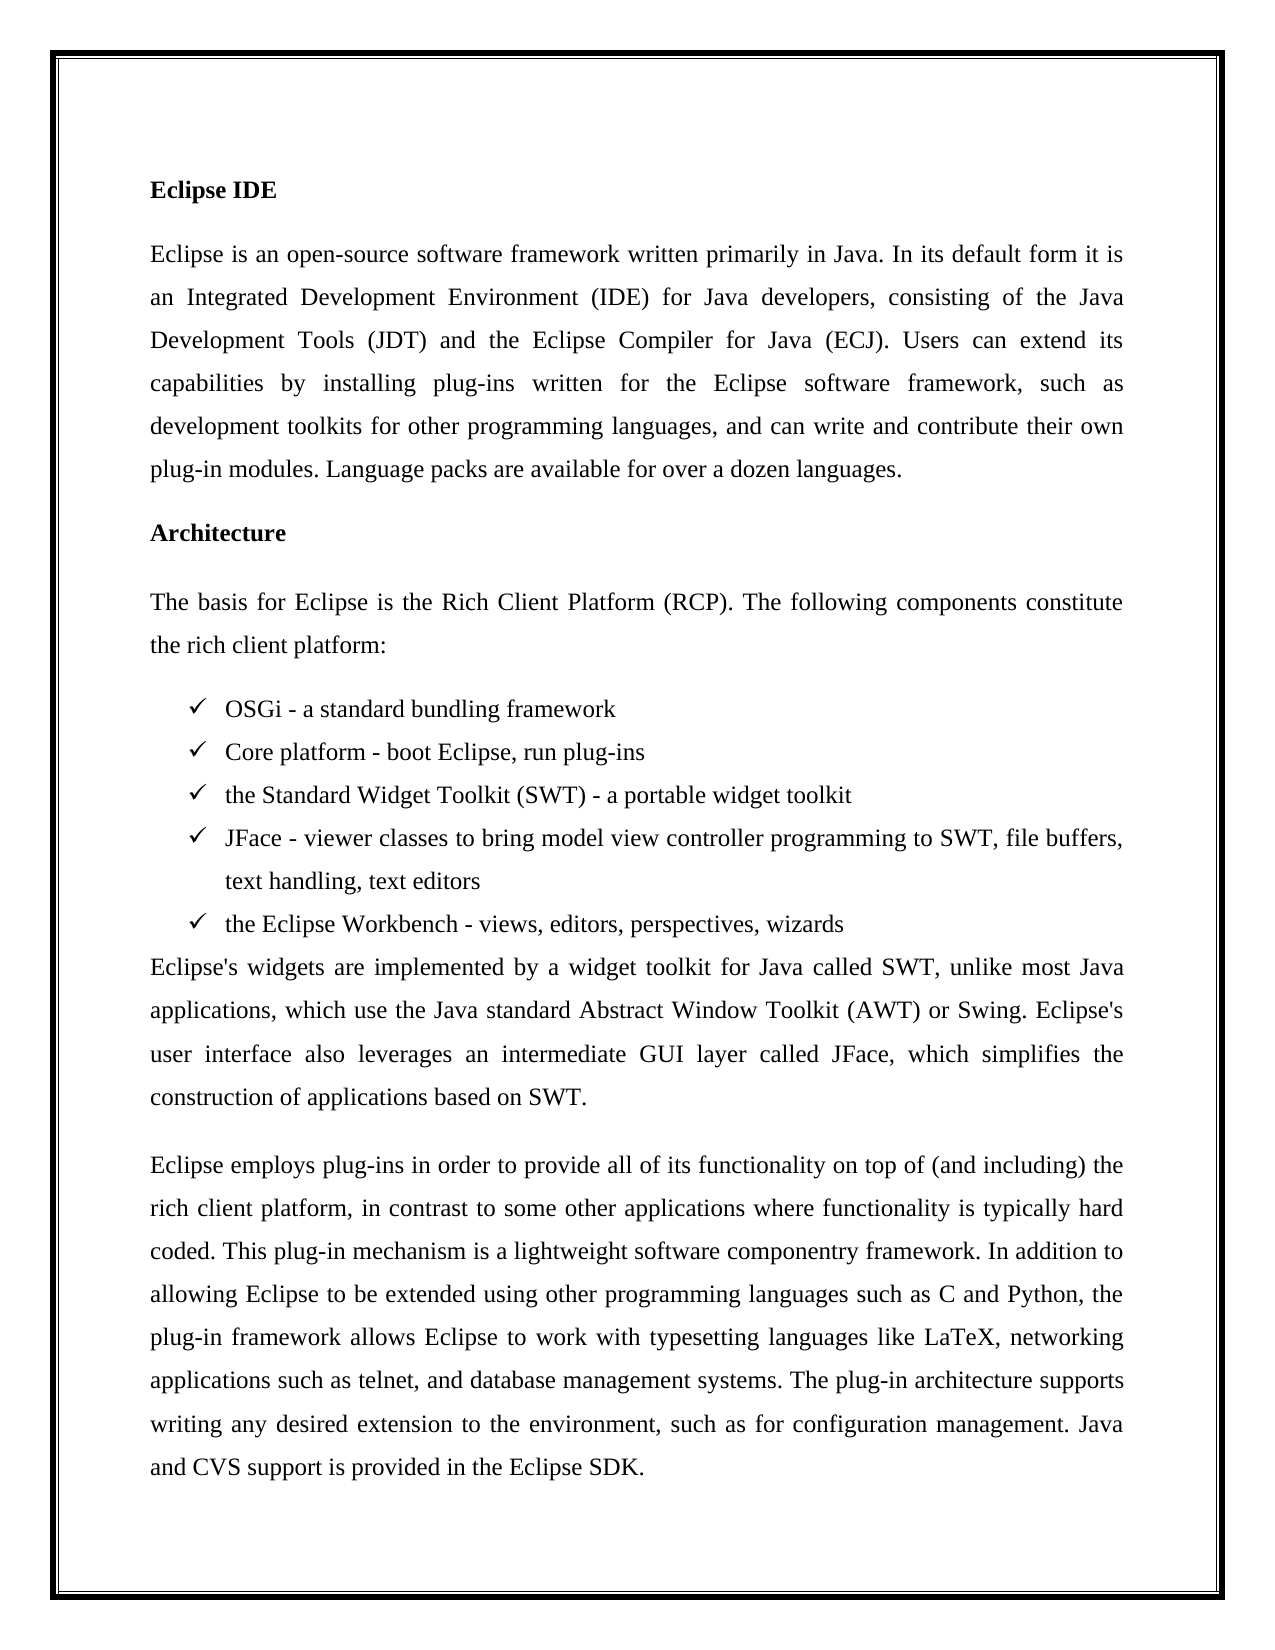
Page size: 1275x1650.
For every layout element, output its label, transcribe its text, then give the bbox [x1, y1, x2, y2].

list OSGi - a standard bundling framework [187, 694, 1125, 722]
text Eclipse IDE [150, 175, 1125, 204]
list JFace - viewer classes to bring model view controller programming to SWT, file buffers, text handling, text editors [187, 823, 1125, 895]
list Core platform - boot Eclipse, run plug-ins [187, 737, 1125, 766]
text Eclipse's widgets are implemented by a widget toolkit for Java called SWT, unlike most Java applications, which use the Java standard Abstract Window Toolkit (AWT) or Swing. Eclipse's user interface also leverages an intermediate GUI layer called JFace, which simplifies the construction of applications based on SWT. [150, 952, 1125, 1111]
text Eclipse is an open-source software framework written primarily in Java. In its default form it is an Integrated Development Environment (IDE) for Java developers, consisting of the Java Development Tools (JDT) and the Eclipse Compiler for Java (ECJ). Users can extend its capabilities by installing plug-ins written for the Eclipse software framework, such as development toolkits for other programming languages, and can write and contribute their own plug-in modules. Language packs are available for over a dozen languages. [150, 239, 1125, 483]
text The basis for Eclipse is the Rich Client Platform (RCP). The following components constitute the rich client platform: [150, 587, 1125, 658]
list the Eclipse Workbench - views, editors, perspectives, wizards [187, 909, 1125, 938]
text Architecture [150, 518, 1125, 547]
text Eclipse employs plug-ins in order to provide all of its functionality on top of (and including) the rich client platform, in contrast to some other applications where functionality is typically hard coded. This plug-in mechanism is a lightweight software componentry framework. In addition to allowing Eclipse to be extended using other programming languages such as C and Python, the plug-in framework allows Eclipse to work with typesetting languages like LaTeX, networking applications such as telnet, and database management systems. The plug-in architecture supports writing any desired extension to the environment, such as for configuration management. Java and CVS support is provided in the Eclipse SDK. [150, 1150, 1125, 1481]
list the Standard Widget Toolkit (SWT) - a portable widget toolkit [187, 780, 1125, 809]
